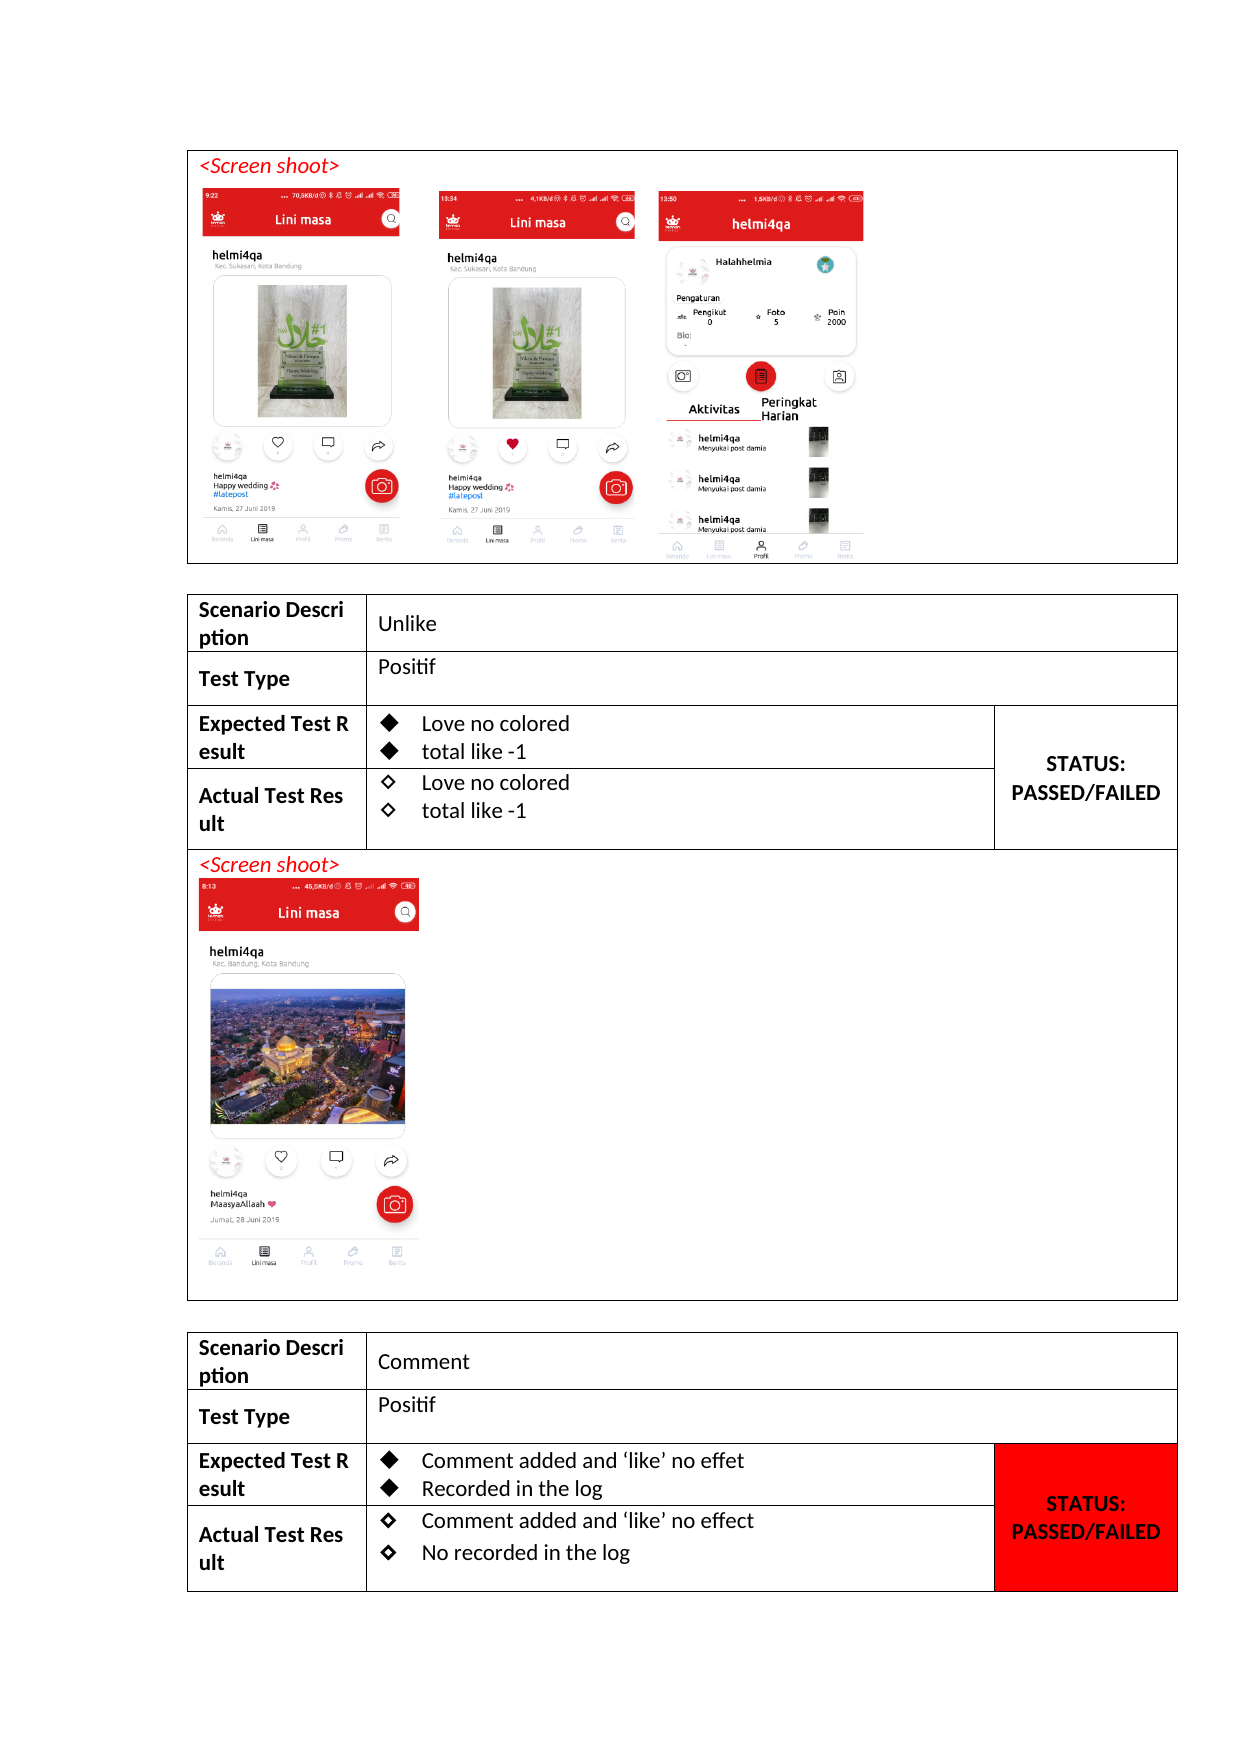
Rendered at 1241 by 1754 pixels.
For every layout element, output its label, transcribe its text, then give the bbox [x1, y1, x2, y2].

table_cell Positif [367, 652, 1177, 705]
table_header Unlike [367, 595, 1177, 651]
picture [437, 191, 635, 545]
table_header Comment [367, 1333, 1177, 1389]
table_cell Expected Test Result [188, 706, 366, 767]
table_cell <Screen shoot> [188, 850, 1177, 1300]
picture [202, 188, 400, 542]
table_cell Test Type [188, 652, 366, 705]
table_cell Comment added and ‘like’ no effect No recorded in the log [367, 1506, 994, 1591]
table_cell Actual Test Result [188, 1506, 366, 1591]
table_cell Positif [367, 1390, 1177, 1443]
table_cell STATUS: PASSED/FAILED [995, 1444, 1177, 1591]
table_cell Test Type [188, 1390, 366, 1443]
table_cell Expected Test Result [188, 1444, 366, 1505]
table_cell Actual Test Result [188, 769, 366, 849]
picture [657, 191, 864, 560]
table_cell STATUS: PASSED/FAILED [995, 706, 1177, 849]
picture [198, 878, 419, 1270]
table_header Scenario Description [188, 595, 366, 651]
table_cell Love no colored total like -1 [367, 706, 994, 767]
table_cell Comment added and ‘like’ no effet Recorded in the log [367, 1444, 994, 1505]
table_cell Love no colored total like -1 [367, 769, 994, 849]
table_cell <Screen shoot> [188, 151, 1177, 563]
table_header Scenario Description [188, 1333, 366, 1389]
